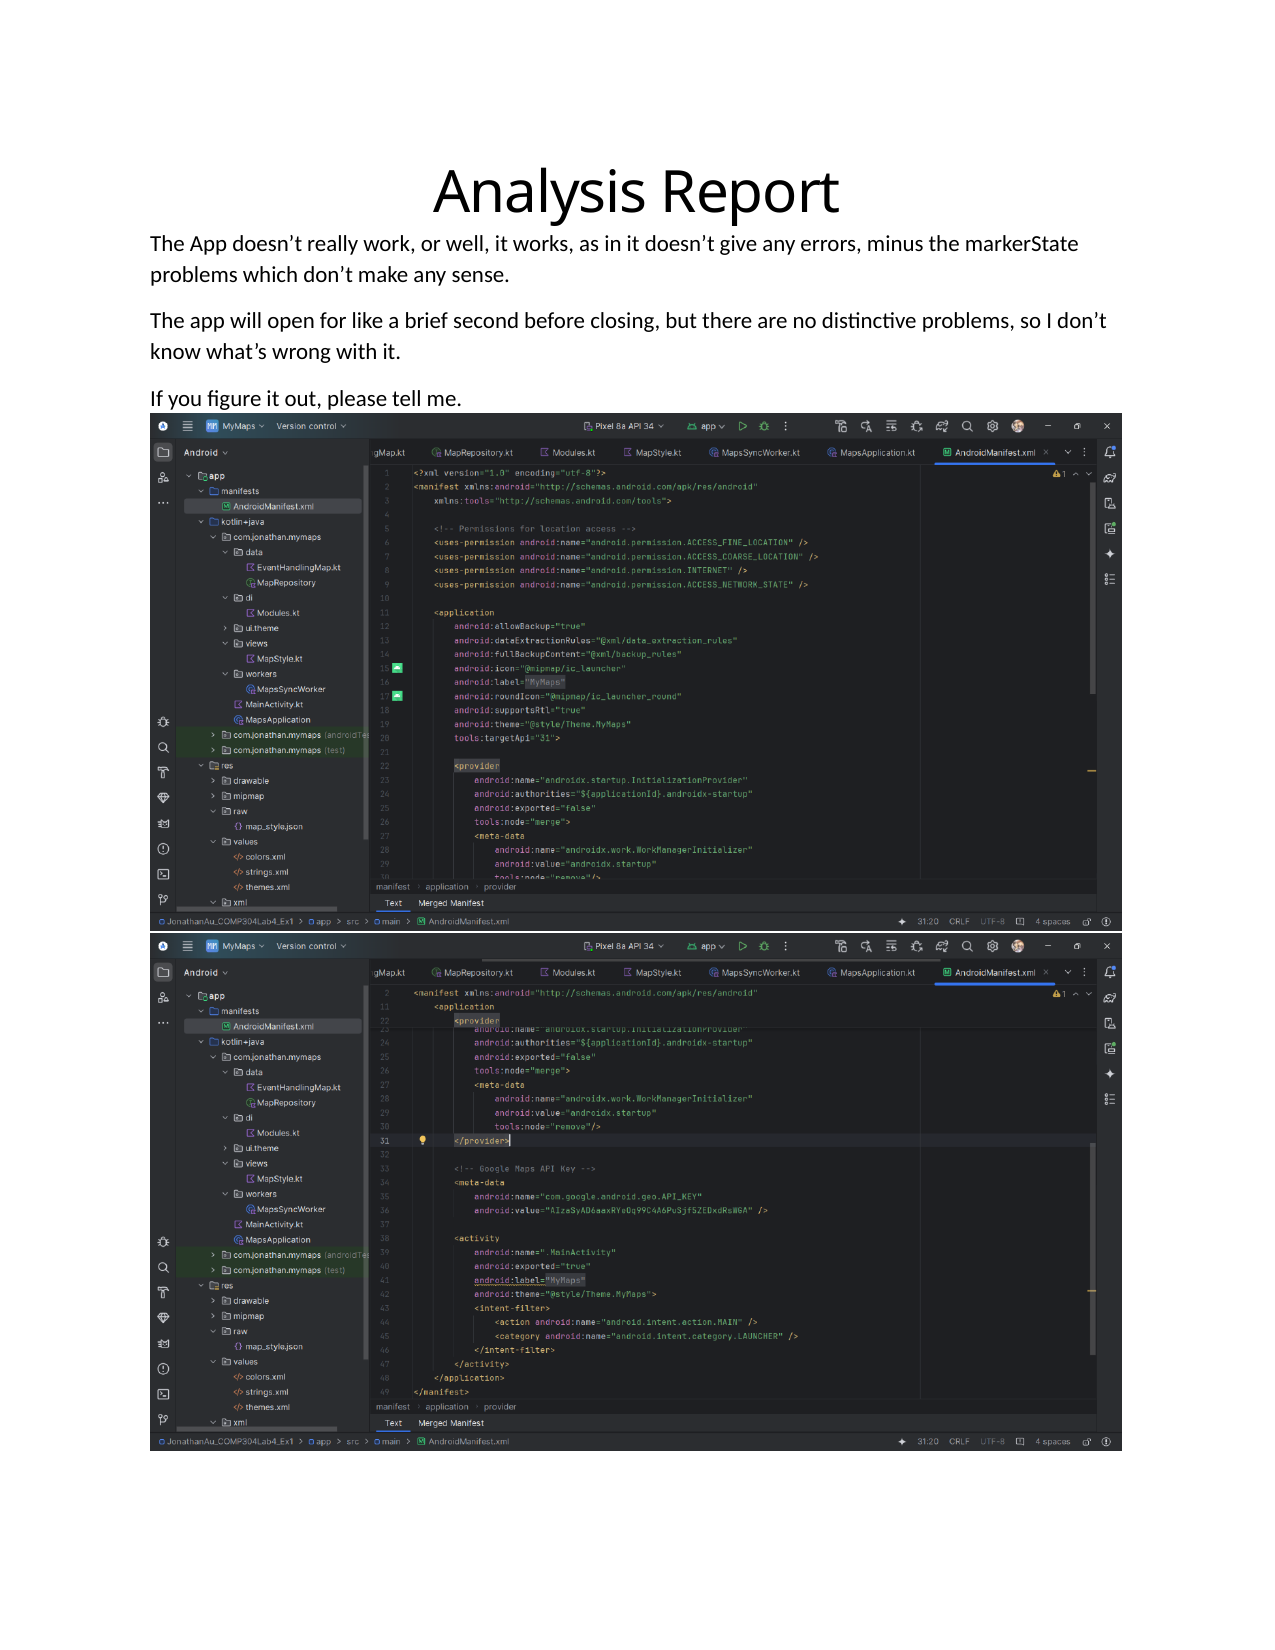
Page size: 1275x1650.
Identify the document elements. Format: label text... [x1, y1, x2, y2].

title Analysis Report [150, 150, 1125, 229]
picture [150, 413, 1122, 931]
text The app will open for like a brief second before closing, but there are no distinctive problems, so I don’t know what’s wrong with it. [150, 307, 1125, 365]
picture [150, 933, 1122, 1451]
text The App doesn’t really work, or well, it works, as in it doesn’t give any errors, minus the markerState problems which don’t make any sense. [150, 229, 1125, 288]
